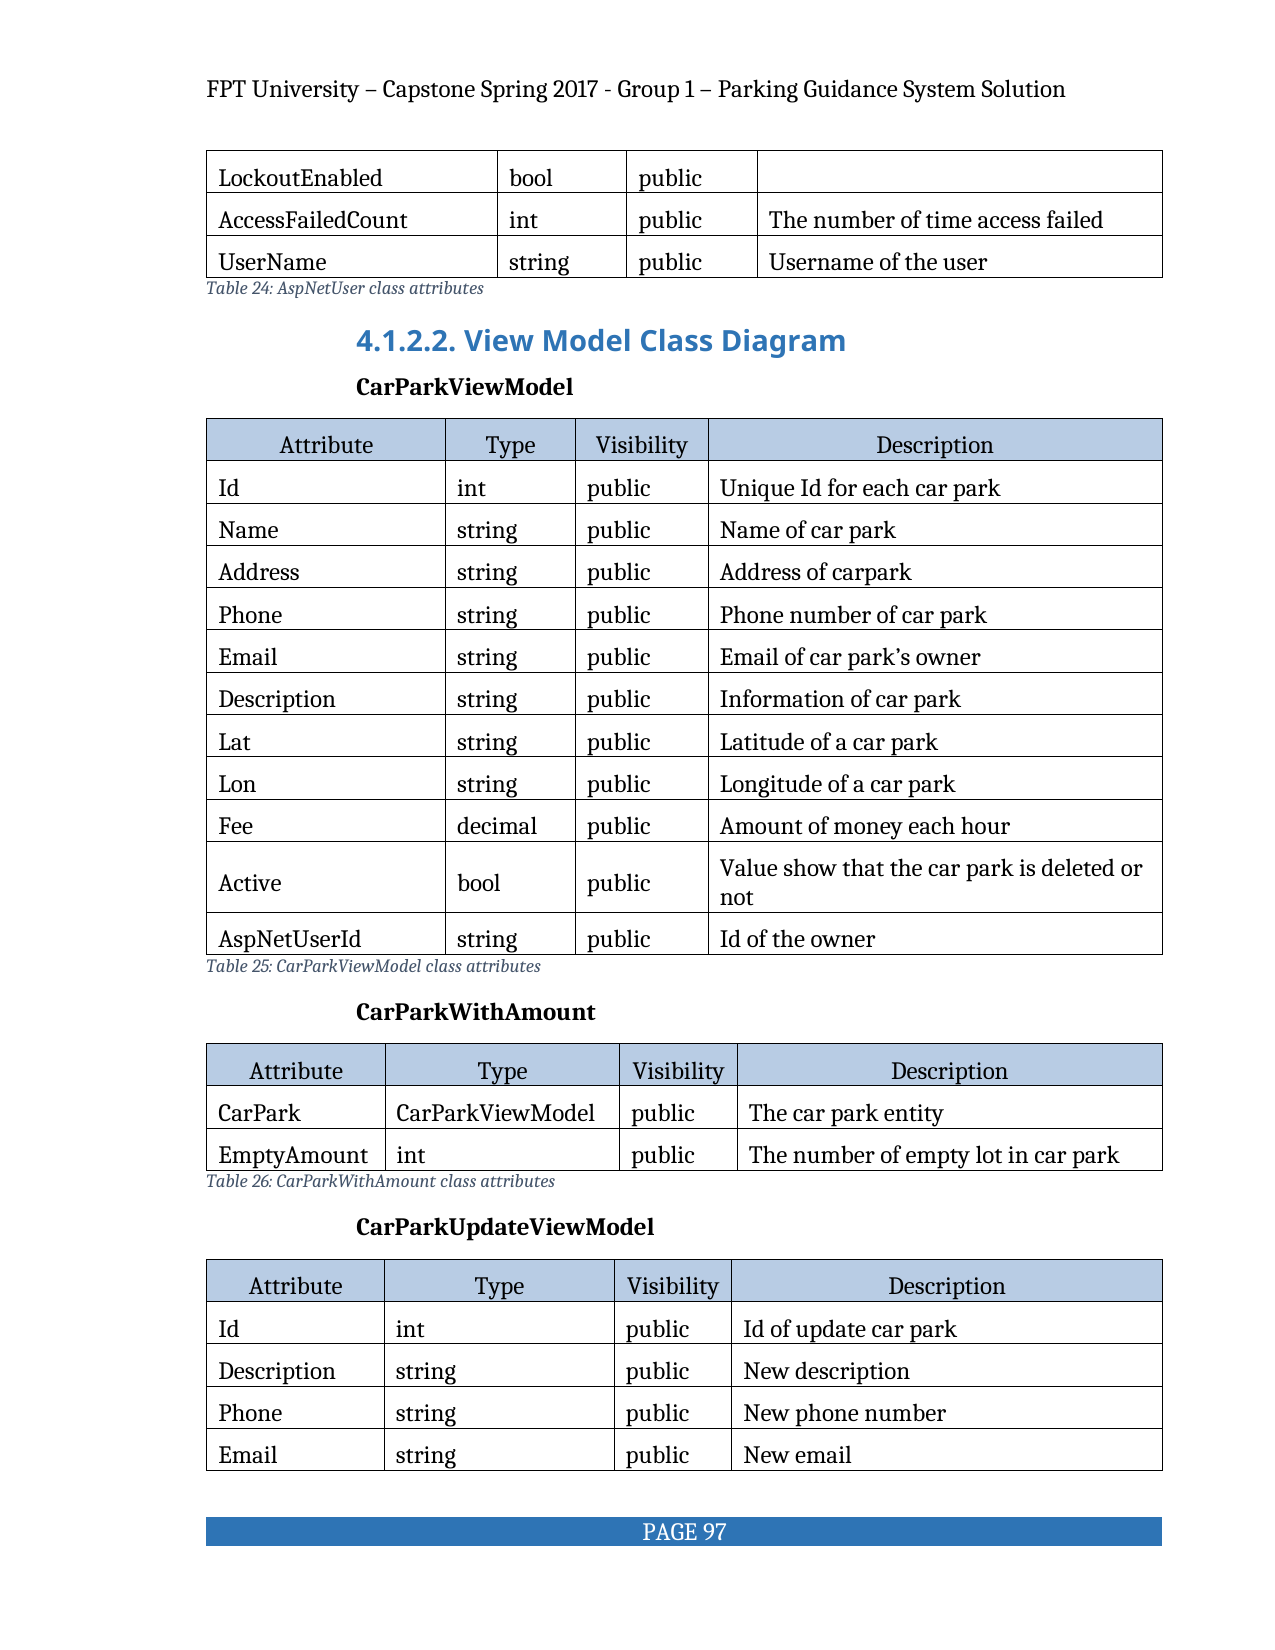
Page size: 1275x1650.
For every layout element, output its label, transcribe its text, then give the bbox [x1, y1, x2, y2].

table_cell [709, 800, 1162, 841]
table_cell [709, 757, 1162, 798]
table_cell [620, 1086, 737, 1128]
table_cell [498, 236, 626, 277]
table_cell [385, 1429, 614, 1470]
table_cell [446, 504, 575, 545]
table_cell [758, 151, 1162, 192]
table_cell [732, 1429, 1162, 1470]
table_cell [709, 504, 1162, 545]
text CarParkWithAmount [206, 998, 1162, 1026]
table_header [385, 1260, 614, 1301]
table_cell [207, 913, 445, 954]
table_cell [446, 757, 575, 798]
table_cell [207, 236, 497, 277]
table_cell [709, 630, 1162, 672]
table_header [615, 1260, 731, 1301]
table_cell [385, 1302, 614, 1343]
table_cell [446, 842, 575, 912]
subtitle View Model Class Diagram [206, 320, 1162, 360]
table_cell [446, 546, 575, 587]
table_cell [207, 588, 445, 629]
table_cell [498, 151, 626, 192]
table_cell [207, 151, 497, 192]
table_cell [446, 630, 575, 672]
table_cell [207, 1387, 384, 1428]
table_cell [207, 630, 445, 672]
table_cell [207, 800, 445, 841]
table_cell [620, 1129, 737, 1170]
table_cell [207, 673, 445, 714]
text CarParkViewModel [281, 372, 1162, 401]
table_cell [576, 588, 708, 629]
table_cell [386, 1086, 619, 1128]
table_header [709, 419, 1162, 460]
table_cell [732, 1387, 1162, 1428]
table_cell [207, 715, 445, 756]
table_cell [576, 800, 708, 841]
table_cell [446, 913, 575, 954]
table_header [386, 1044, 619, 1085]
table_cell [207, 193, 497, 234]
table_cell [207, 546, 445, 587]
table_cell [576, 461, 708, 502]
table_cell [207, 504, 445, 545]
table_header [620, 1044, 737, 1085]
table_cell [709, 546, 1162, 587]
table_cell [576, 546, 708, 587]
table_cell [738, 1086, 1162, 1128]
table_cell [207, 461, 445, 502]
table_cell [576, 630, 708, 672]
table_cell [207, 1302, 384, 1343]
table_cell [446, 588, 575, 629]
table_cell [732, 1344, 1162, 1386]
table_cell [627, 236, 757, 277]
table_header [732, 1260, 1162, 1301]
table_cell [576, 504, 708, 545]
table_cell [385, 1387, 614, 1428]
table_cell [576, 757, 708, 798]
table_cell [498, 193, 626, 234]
text CarParkUpdateViewModel [206, 1213, 1162, 1242]
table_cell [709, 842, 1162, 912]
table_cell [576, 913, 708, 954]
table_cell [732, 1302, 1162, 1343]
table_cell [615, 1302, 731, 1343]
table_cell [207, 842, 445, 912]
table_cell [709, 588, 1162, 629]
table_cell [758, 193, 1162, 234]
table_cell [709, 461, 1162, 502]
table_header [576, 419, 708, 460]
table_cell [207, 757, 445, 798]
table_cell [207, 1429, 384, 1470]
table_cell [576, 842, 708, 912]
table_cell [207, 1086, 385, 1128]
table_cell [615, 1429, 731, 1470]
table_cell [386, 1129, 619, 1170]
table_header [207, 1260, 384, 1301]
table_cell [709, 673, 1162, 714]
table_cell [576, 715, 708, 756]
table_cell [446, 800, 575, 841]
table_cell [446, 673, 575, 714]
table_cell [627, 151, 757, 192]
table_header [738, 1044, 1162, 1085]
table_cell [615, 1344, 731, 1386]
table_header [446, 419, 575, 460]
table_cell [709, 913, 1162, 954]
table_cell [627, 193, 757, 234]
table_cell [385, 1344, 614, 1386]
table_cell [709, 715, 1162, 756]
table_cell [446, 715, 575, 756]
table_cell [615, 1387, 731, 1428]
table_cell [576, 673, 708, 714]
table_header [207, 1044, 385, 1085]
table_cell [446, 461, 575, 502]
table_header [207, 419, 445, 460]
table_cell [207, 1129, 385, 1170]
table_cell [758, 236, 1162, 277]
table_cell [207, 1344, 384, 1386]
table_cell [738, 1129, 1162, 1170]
